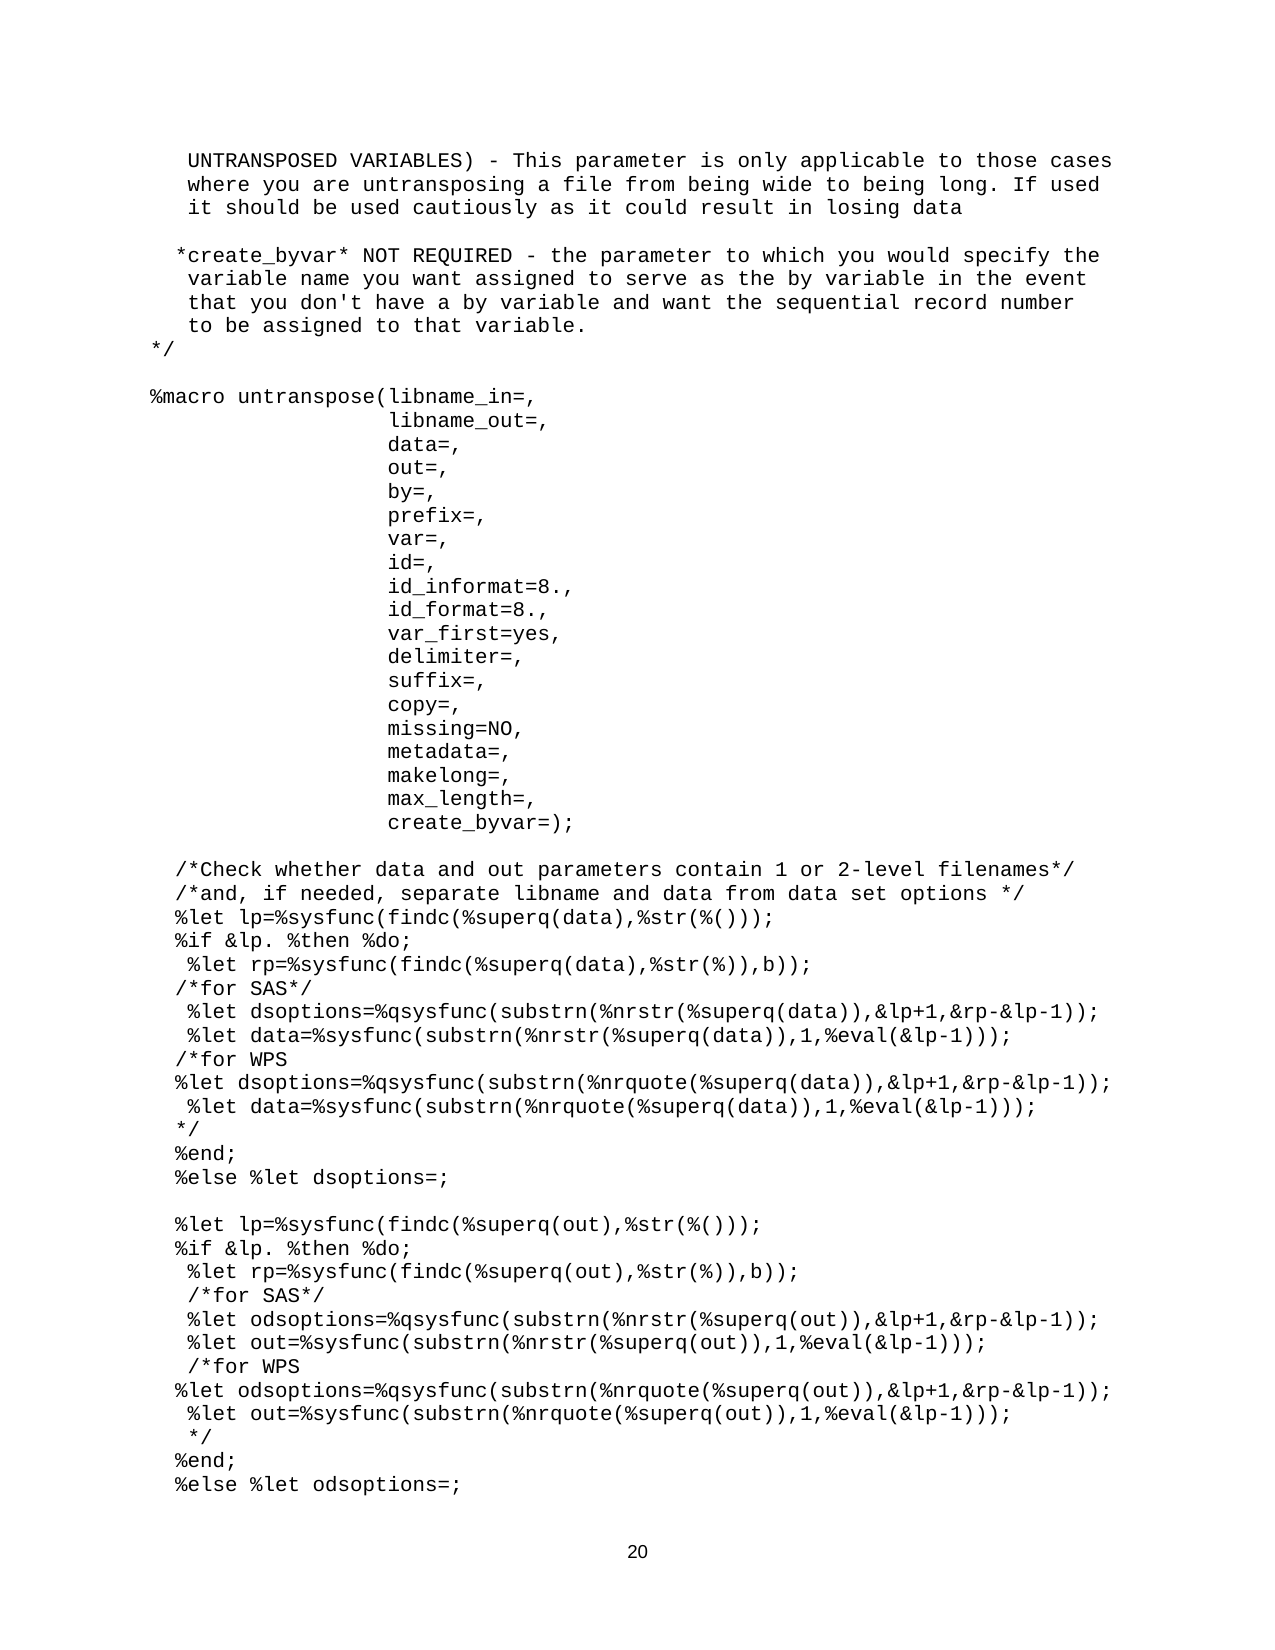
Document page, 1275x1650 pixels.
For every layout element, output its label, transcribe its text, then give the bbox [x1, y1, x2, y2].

text /*for WPS [150, 1048, 1125, 1072]
text %end; [150, 1143, 1125, 1167]
text /*for WPS [150, 1356, 1125, 1379]
text %let dsoptions=%qsysfunc(substrn(%nrstr(%superq(data)),&lp+1,&rp-&lp-1)); [150, 1001, 1125, 1025]
text %let data=%sysfunc(substrn(%nrstr(%superq(data)),1,%eval(&lp-1))); [150, 1025, 1125, 1048]
text /*for SAS*/ [150, 978, 1125, 1001]
text copy=, [150, 694, 1125, 717]
text makelong=, [150, 765, 1125, 788]
text *create_byvar* NOT REQUIRED - the parameter to which you would specify the [150, 244, 1125, 268]
text */ [150, 1427, 1125, 1451]
text %let odsoptions=%qsysfunc(substrn(%nrstr(%superq(out)),&lp+1,&rp-&lp-1)); [150, 1309, 1125, 1332]
text to be assigned to that variable. [150, 316, 1125, 339]
text %if &lp. %then %do; [150, 1238, 1125, 1261]
text /*Check whether data and out parameters contain 1 or 2-level filenames*/ [150, 859, 1125, 883]
text %let odsoptions=%qsysfunc(substrn(%nrquote(%superq(out)),&lp+1,&rp-&lp-1)); [150, 1379, 1125, 1403]
text max_length=, [150, 788, 1125, 812]
text variable name you want assigned to serve as the by variable in the event [150, 268, 1125, 292]
text missing=NO, [150, 717, 1125, 741]
text out=, [150, 457, 1125, 481]
text metadata=, [150, 741, 1125, 765]
text prefix=, [150, 505, 1125, 528]
text %let lp=%sysfunc(findc(%superq(data),%str(%())); [150, 907, 1125, 930]
text UNTRANSPOSED VARIABLES) - This parameter is only applicable to those cases [150, 150, 1125, 174]
text var=, [150, 528, 1125, 552]
text delimiter=, [150, 647, 1125, 670]
text it should be used cautiously as it could result in losing data [150, 197, 1125, 221]
text id_format=8., [150, 599, 1125, 623]
text %let out=%sysfunc(substrn(%nrstr(%superq(out)),1,%eval(&lp-1))); [150, 1332, 1125, 1356]
text %let out=%sysfunc(substrn(%nrquote(%superq(out)),1,%eval(&lp-1))); [150, 1403, 1125, 1427]
text /*for SAS*/ [150, 1285, 1125, 1309]
text libname_out=, [150, 410, 1125, 434]
text by=, [150, 481, 1125, 505]
text %let dsoptions=%qsysfunc(substrn(%nrquote(%superq(data)),&lp+1,&rp-&lp-1)); [150, 1072, 1125, 1096]
text that you don't have a by variable and want the sequential record number [150, 292, 1125, 316]
text */ [150, 1119, 1125, 1143]
text %let rp=%sysfunc(findc(%superq(data),%str(%)),b)); [150, 954, 1125, 978]
text %let rp=%sysfunc(findc(%superq(out),%str(%)),b)); [150, 1261, 1125, 1285]
text id_informat=8., [150, 576, 1125, 599]
text suffix=, [150, 670, 1125, 694]
text %macro untranspose(libname_in=, [150, 386, 1125, 410]
text %else %let dsoptions=; [150, 1167, 1125, 1190]
text %else %let odsoptions=; [150, 1474, 1125, 1498]
text %let data=%sysfunc(substrn(%nrquote(%superq(data)),1,%eval(&lp-1))); [150, 1096, 1125, 1119]
text create_byvar=); [150, 812, 1125, 836]
text id=, [150, 552, 1125, 576]
text /*and, if needed, separate libname and data from data set options */ [150, 883, 1125, 907]
text data=, [150, 434, 1125, 457]
text %end; [150, 1451, 1125, 1474]
text where you are untransposing a file from being wide to being long. If used [150, 174, 1125, 197]
text %let lp=%sysfunc(findc(%superq(out),%str(%())); [150, 1214, 1125, 1238]
text %if &lp. %then %do; [150, 930, 1125, 954]
text var_first=yes, [150, 623, 1125, 647]
text */ [150, 339, 1125, 363]
